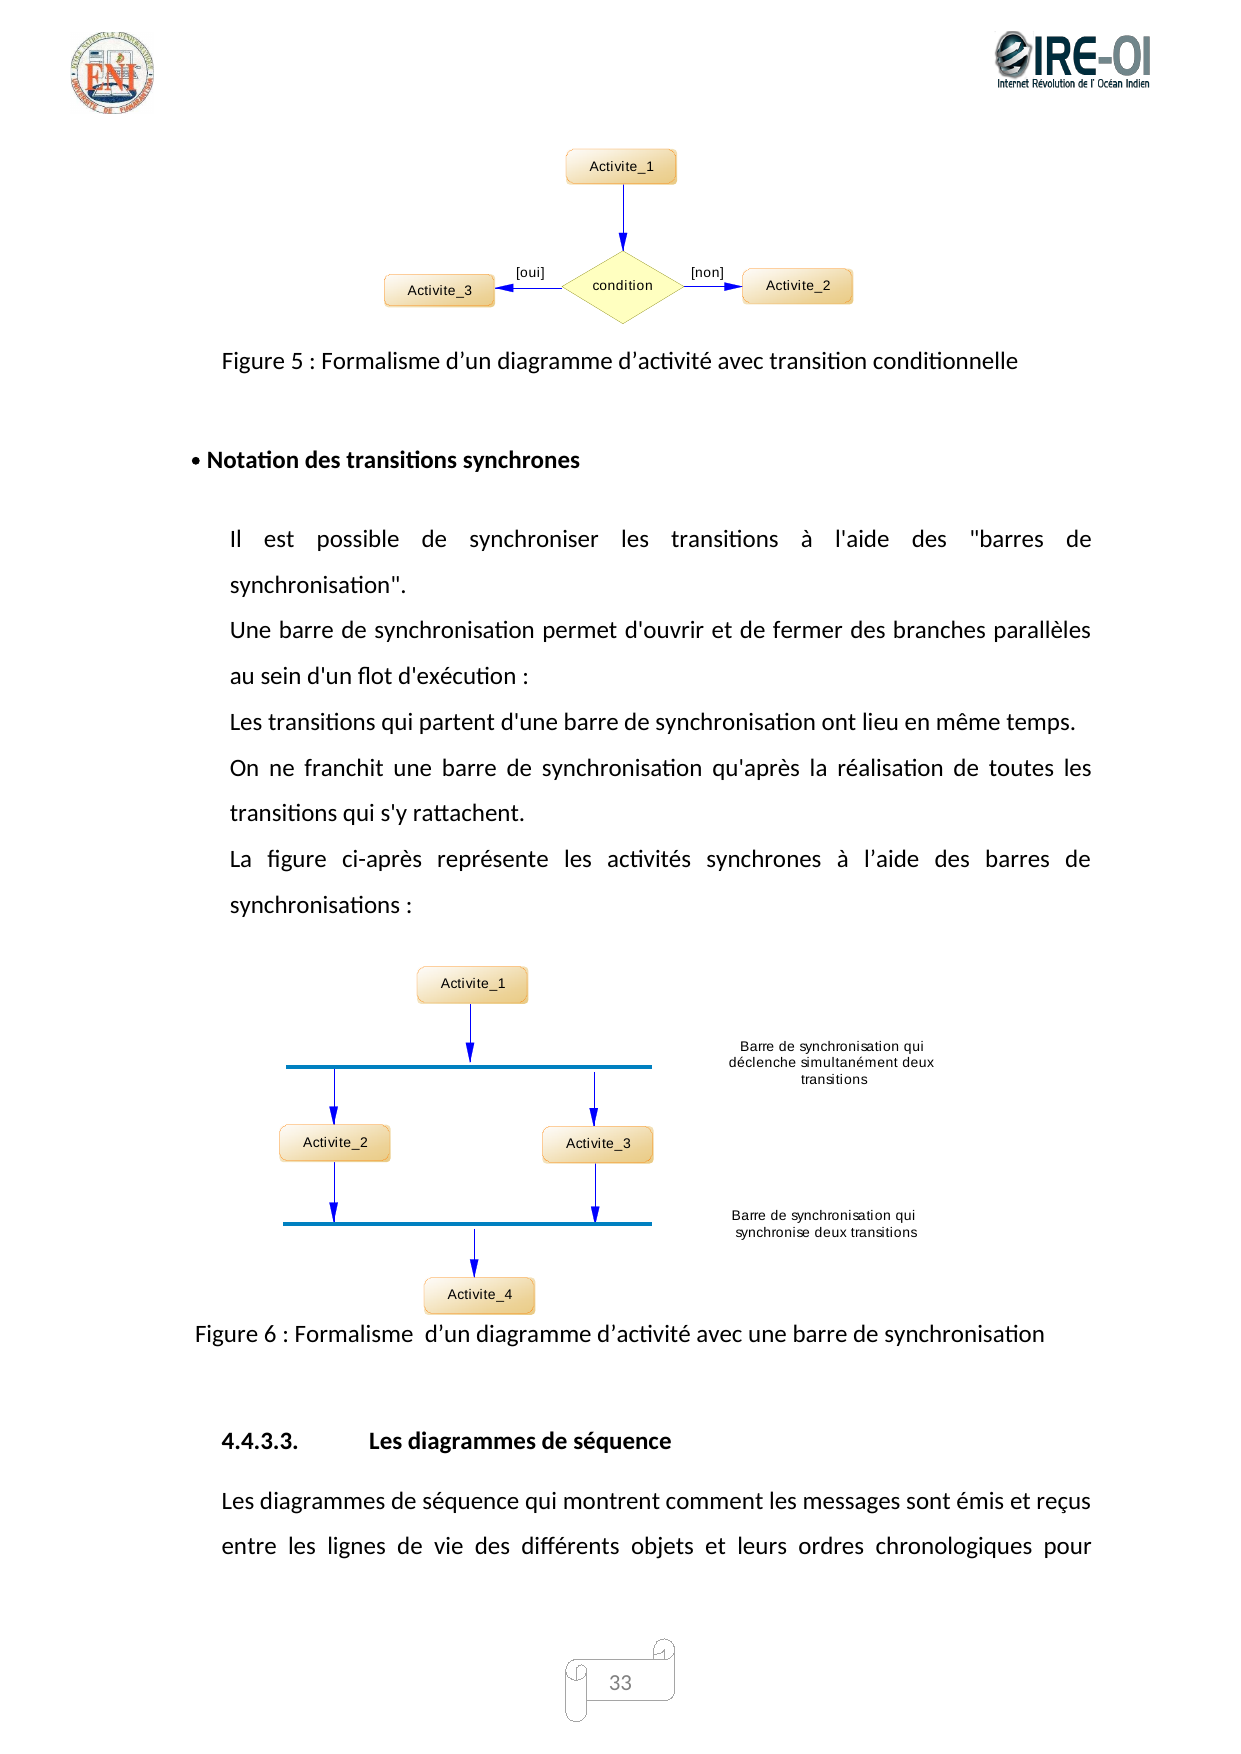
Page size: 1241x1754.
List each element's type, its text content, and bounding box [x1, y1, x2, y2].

list Notation des transitions synchrones [192, 444, 1093, 474]
text Les transitions qui partent d'une barre de synchronisation ont lieu en même temps. [229, 706, 1093, 736]
text On ne franchit une barre de synchronisation qu'après la réalisation de toutes les transitions qui s'y rattachent. [229, 752, 1093, 828]
text Une barre de synchronisation permet d'ouvrir et de fermer des branches parallèles au sein d'un flot d'exécution : [229, 614, 1093, 691]
text Figure 5 : Formalisme d’un diagramme d’activité avec transition conditionnelle [148, 346, 1093, 376]
text Il est possible de synchroniser les transitions à l'aide des "barres de synchronisation". [229, 523, 1093, 599]
text Figure 6 : Formalisme d’un diagramme d’activité avec une barre de synchronisation [148, 1318, 1093, 1349]
text La figure ci-après représente les activités synchrones à l’aide des barres de synchronisations : [229, 843, 1093, 919]
picture [70, 32, 154, 114]
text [221, 1485, 1093, 1561]
list Les diagrammes de séquence [221, 1425, 1093, 1455]
picture [992, 27, 1154, 95]
